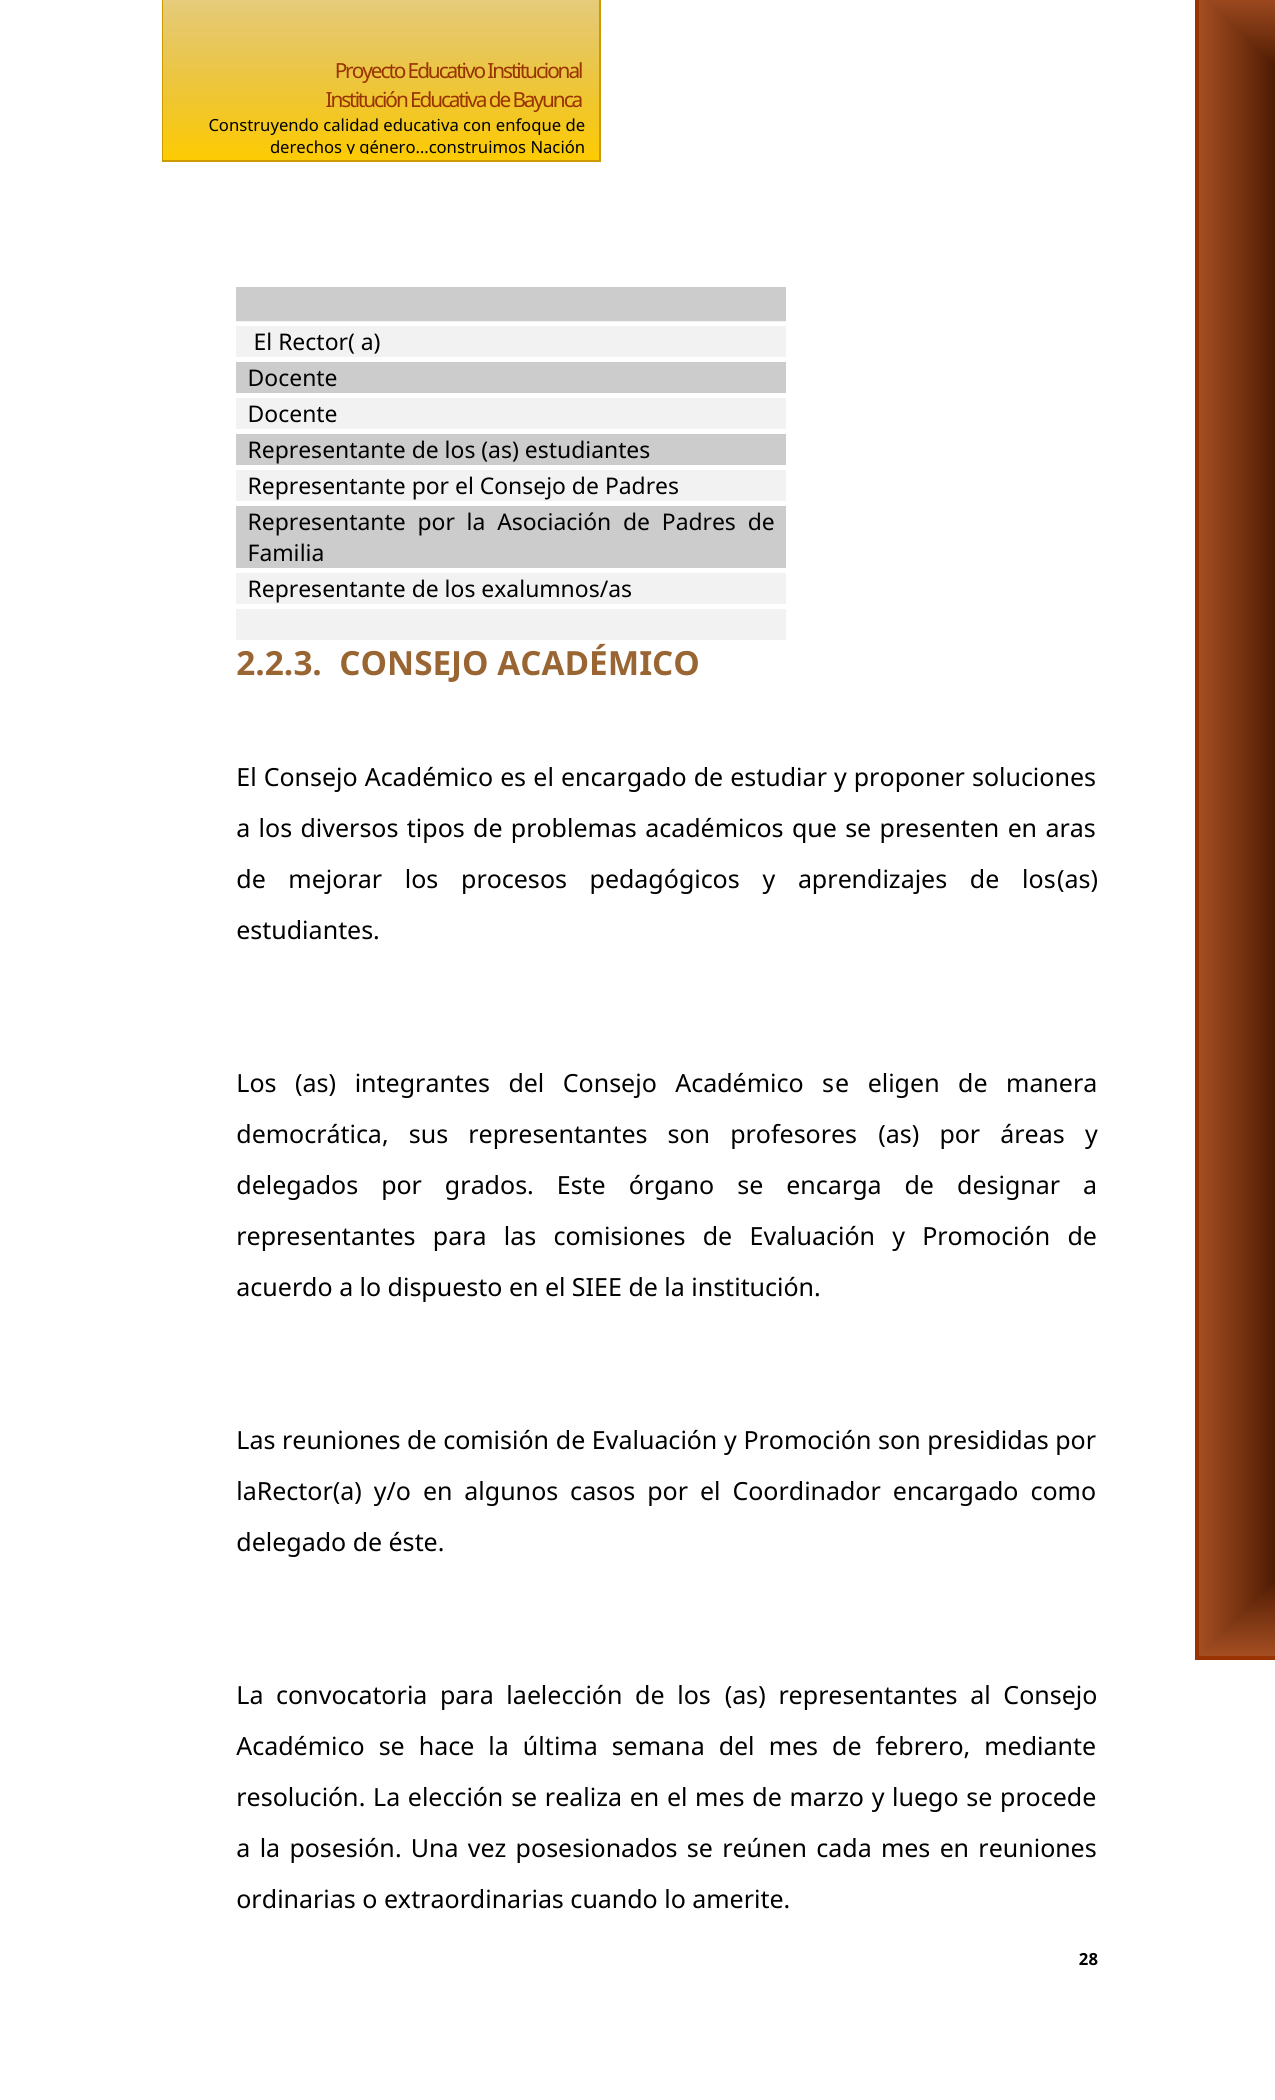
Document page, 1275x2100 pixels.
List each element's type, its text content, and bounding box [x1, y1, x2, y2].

table_cell Representante de los exalumnos/as [236, 573, 786, 604]
table_cell Representante por el Consejo de Padres [236, 470, 786, 501]
table_header [236, 287, 786, 321]
table_cell Docente [236, 398, 786, 429]
table_cell El Rector( a) [236, 326, 786, 357]
table_cell Representante de los (as) estudiantes [236, 434, 786, 465]
table_cell Docente [236, 362, 786, 393]
table_cell [236, 609, 786, 640]
text Los (as) integrantes del Consejo Académico se eligen de manera democrática, sus representantes son profesores (as) por áreas y delegados por grados. Este órgano se encarga de designar a representantes para las comisiones de Evaluación y Promoción de acuerdo a lo dispuesto en el SIEE de la institución. [236, 1066, 1098, 1304]
text Las reuniones de comisión de Evaluación y Promoción son presididas por laRector(a) y/o en algunos casos por el Coordinador encargado como delegado de éste. [236, 1423, 1098, 1559]
text La convocatoria para laelección de los (as) representantes al Consejo Académico se hace la última semana del mes de febrero, mediante resolución. La elección se realiza en el mes de marzo y luego se procede a la posesión. Una vez posesionados se reúnen cada mes en reuniones ordinarias o extraordinarias cuando lo amerite. [236, 1678, 1098, 1916]
text 2.2.3. CONSEJO ACADÉMICO [236, 640, 1098, 686]
text El Consejo Académico es el encargado de estudiar y proponer soluciones a los diversos tipos de problemas académicos que se presenten en aras de mejorar los procesos pedagógicos y aprendizajes de los(as) estudiantes. [236, 759, 1098, 946]
table_cell Representante por la Asociación de Padres de Familia [236, 506, 786, 568]
